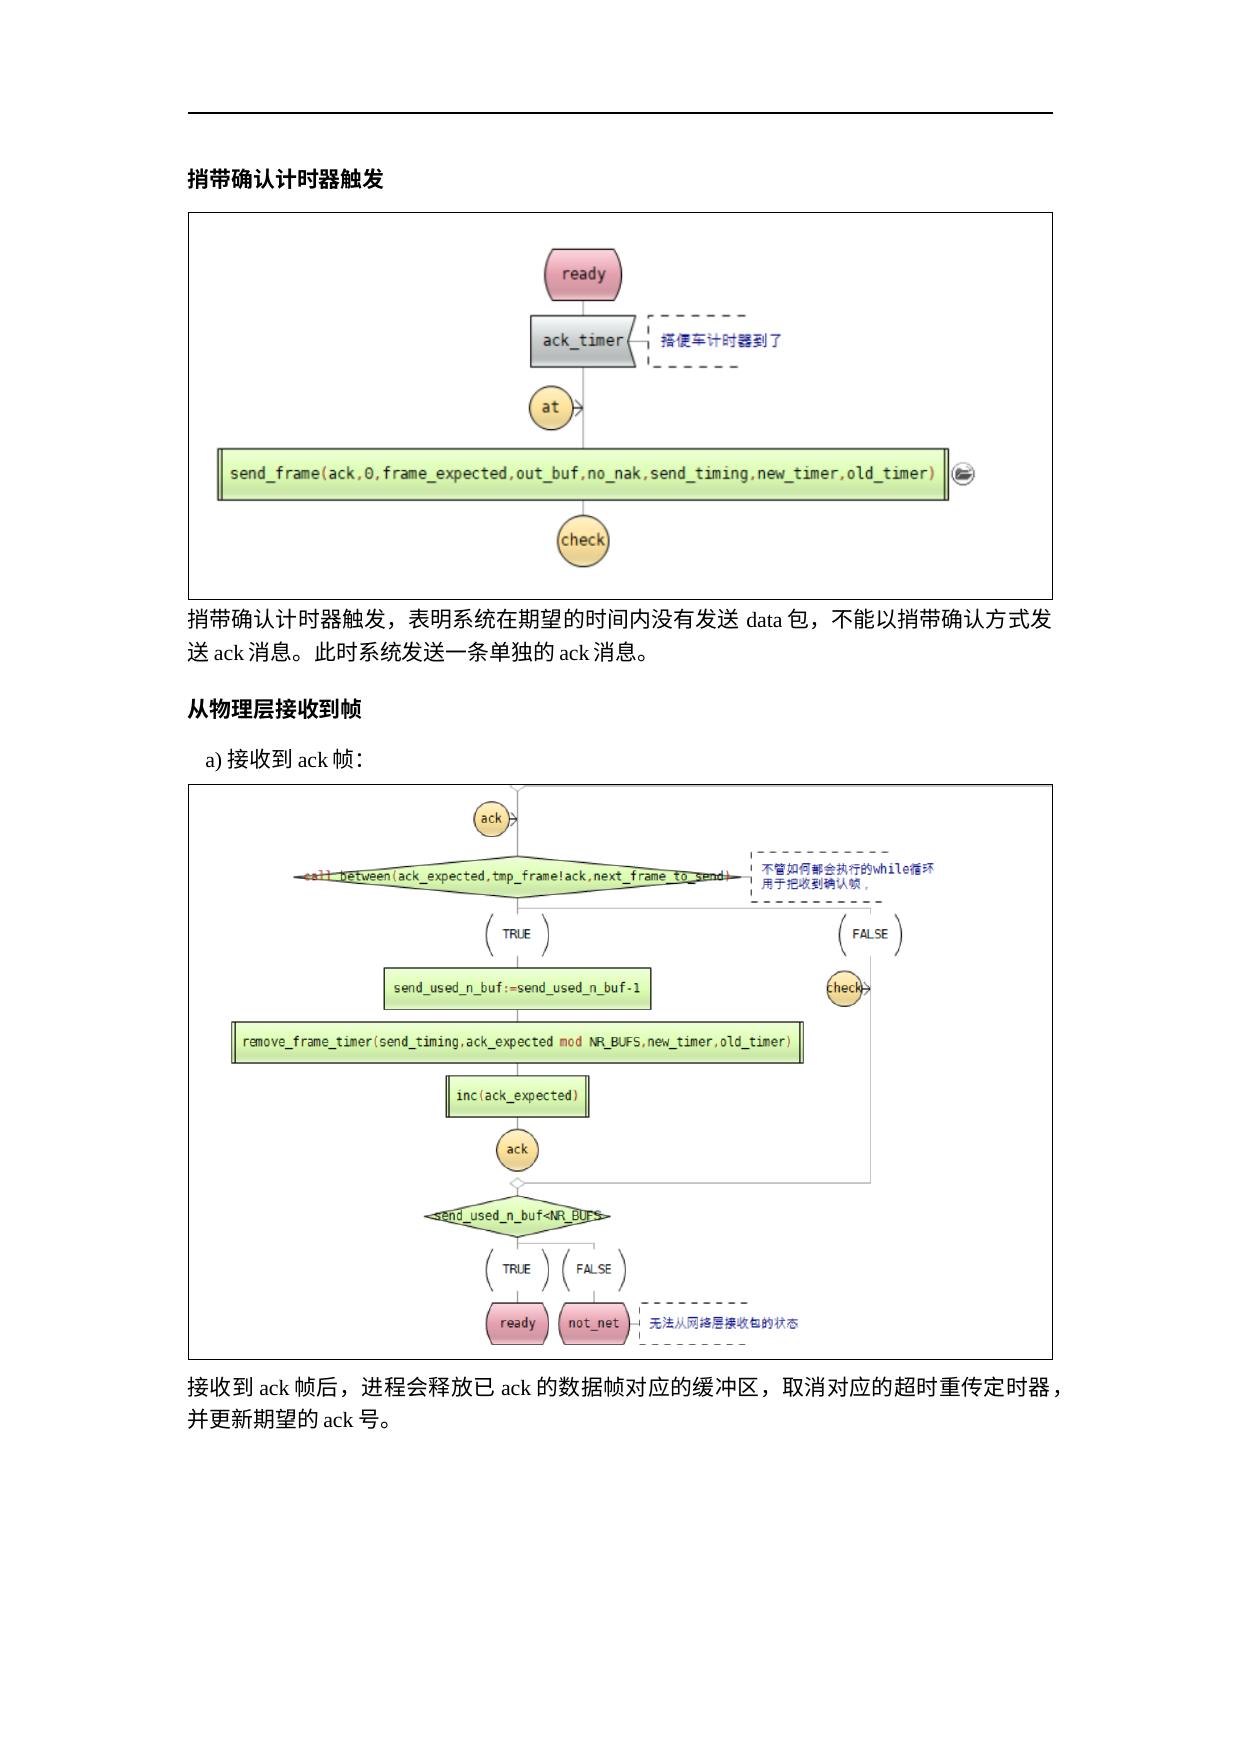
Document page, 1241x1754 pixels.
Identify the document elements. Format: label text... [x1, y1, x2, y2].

subtitle 从物理层接收到帧 [187, 692, 1053, 724]
subtitle 接收到ack帧： [187, 741, 1053, 774]
text 捎带确认计时器触发，表明系统在期望的时间内没有发送data包，不能以捎带确认方式发送ack消息。此时系统发送一条单独的ack消息。 [187, 602, 1053, 667]
subtitle 捎带确认计时器触发 [187, 162, 1053, 194]
picture [189, 213, 1052, 599]
text 接收到ack帧后，进程会释放已ack的数据帧对应的缓冲区，取消对应的超时重传定时器，并更新期望的ack号。 [187, 1369, 1053, 1434]
picture [189, 785, 1052, 1359]
